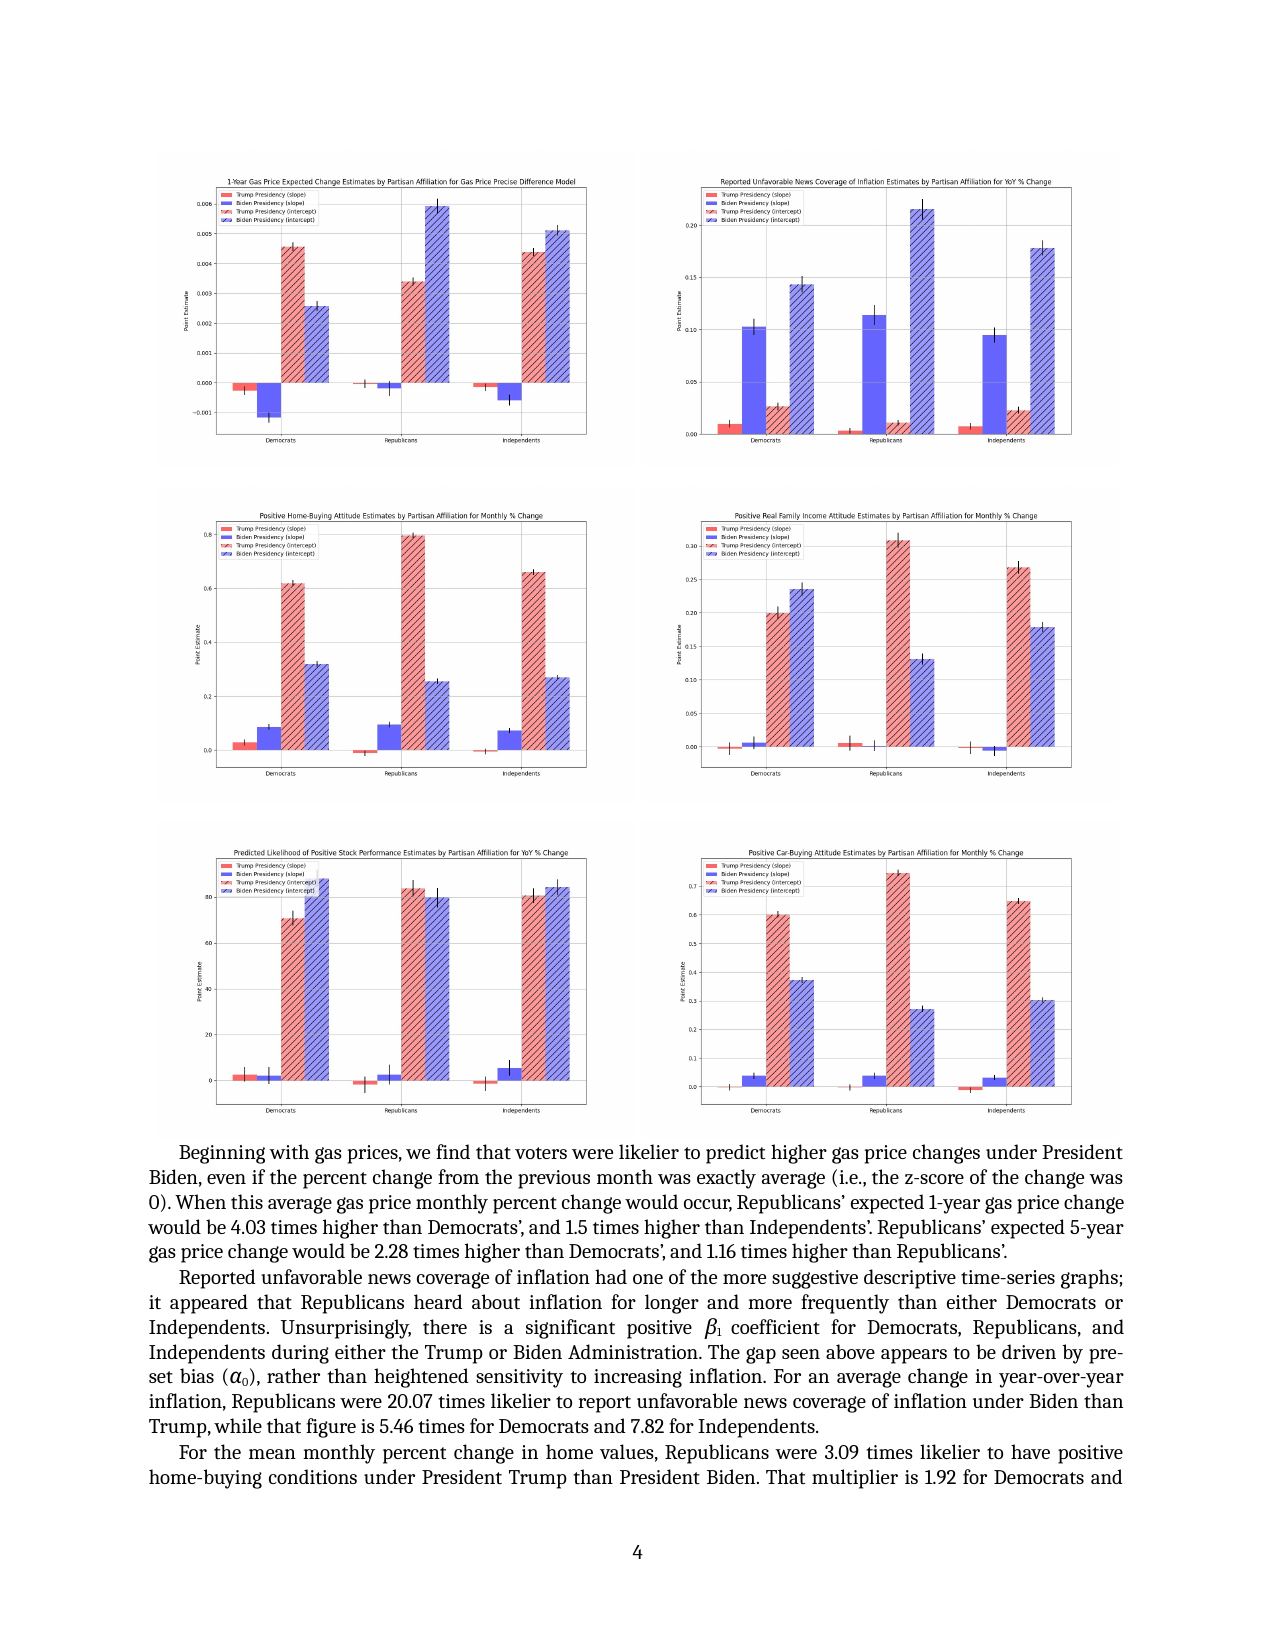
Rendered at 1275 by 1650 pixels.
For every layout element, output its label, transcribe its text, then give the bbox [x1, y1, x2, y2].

picture [641, 149, 1119, 469]
picture [641, 483, 1119, 802]
picture [156, 820, 634, 1139]
picture [156, 149, 634, 469]
picture [641, 820, 1119, 1139]
text Reported unfavorable news coverage of inflation had one of the more suggestive descriptive time-series graphs; it appeared that Republicans heard about inflation for longer and more frequently than either Democrats or Independents. Unsurprisingly, there is a significant positive β1 coefficient for Democrats, Republicans, and Independents during either the Trump or Biden Administration. The gap seen above appears to be driven by pre-set bias (α0), rather than heightened sensitivity to increasing inflation. For an average change in year-over-year inflation, Republicans were 20.07 times likelier to report unfavorable news coverage of inflation under Biden than Trump, while that figure is 5.46 times for Democrats and 7.82 for Independents. [148, 1266, 1125, 1439]
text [148, 1440, 1125, 1489]
picture [156, 483, 634, 802]
